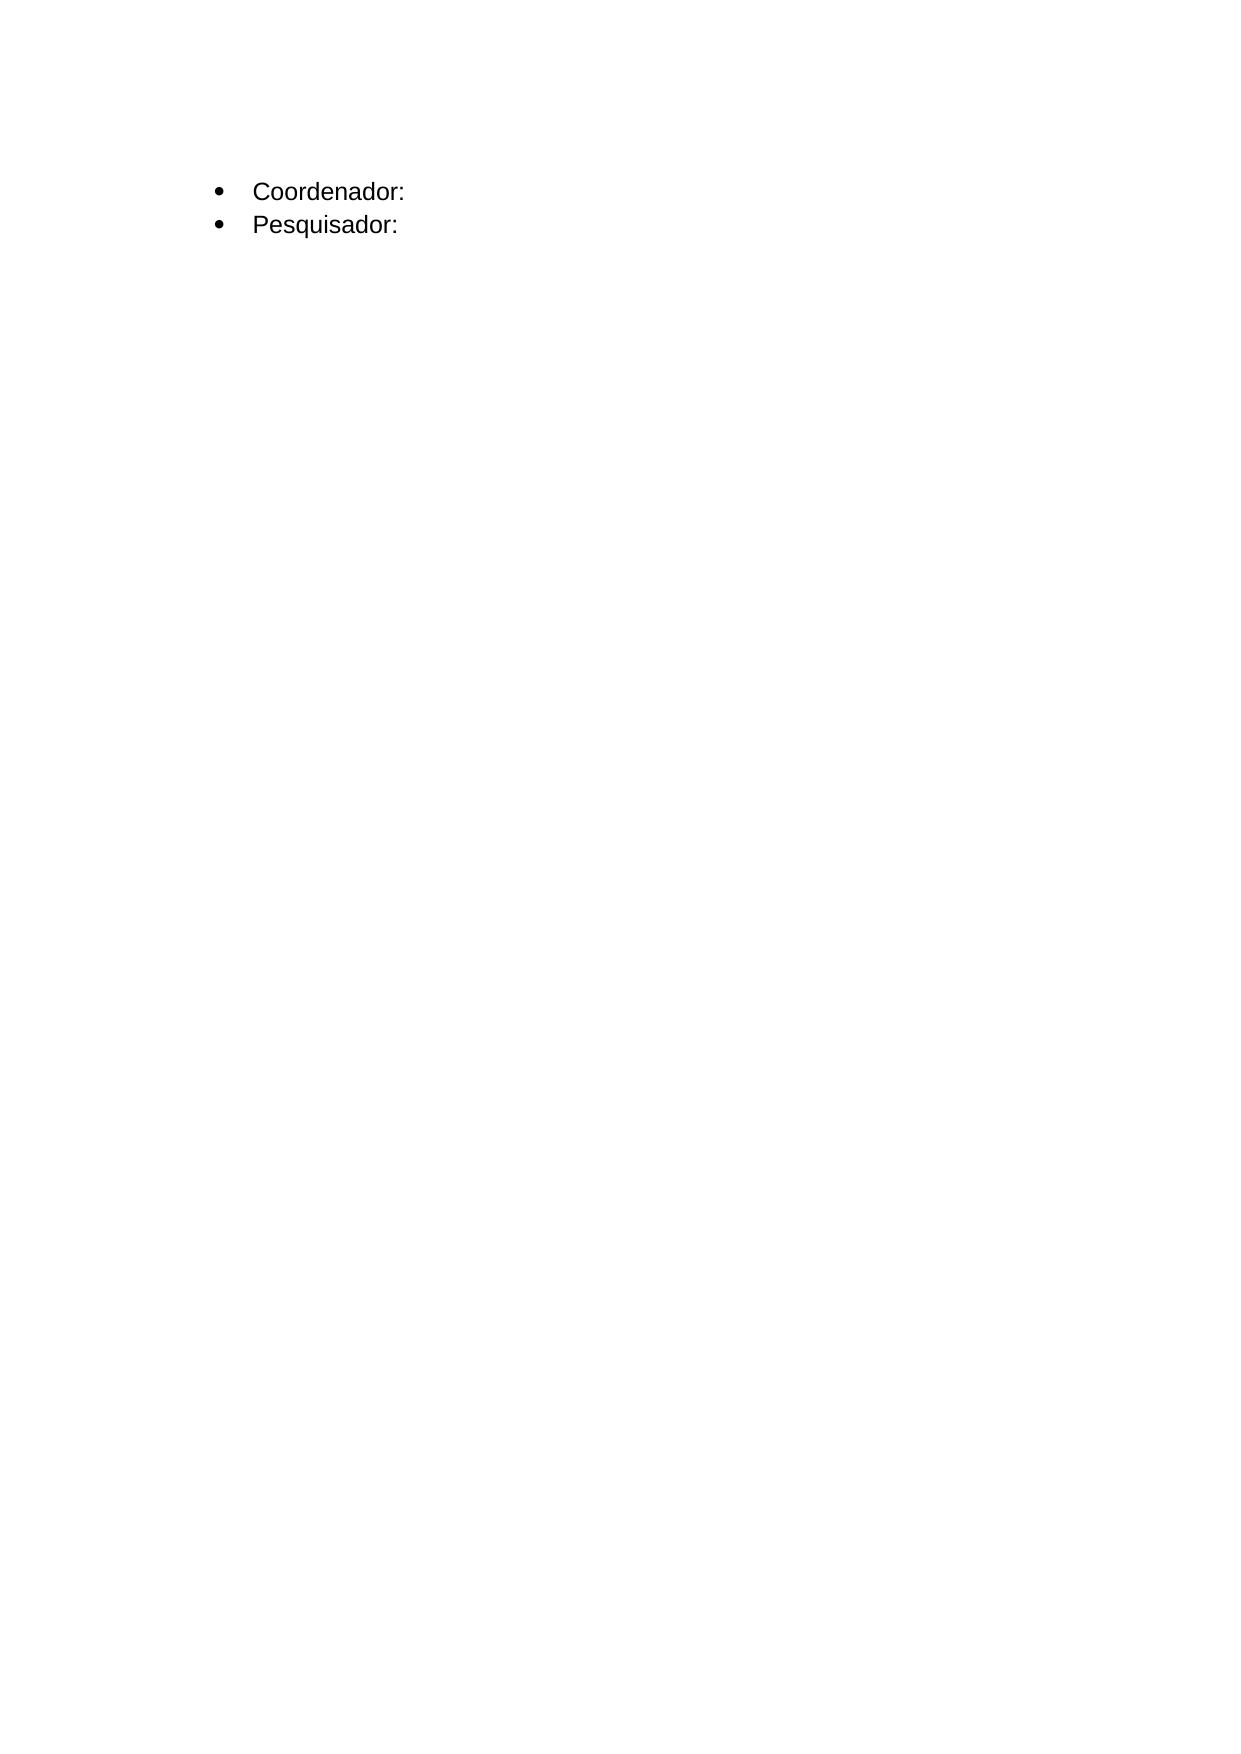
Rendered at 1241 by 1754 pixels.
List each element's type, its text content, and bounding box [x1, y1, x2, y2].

list Pesquisador: [215, 210, 1122, 239]
list Coordenador: [215, 177, 1122, 206]
